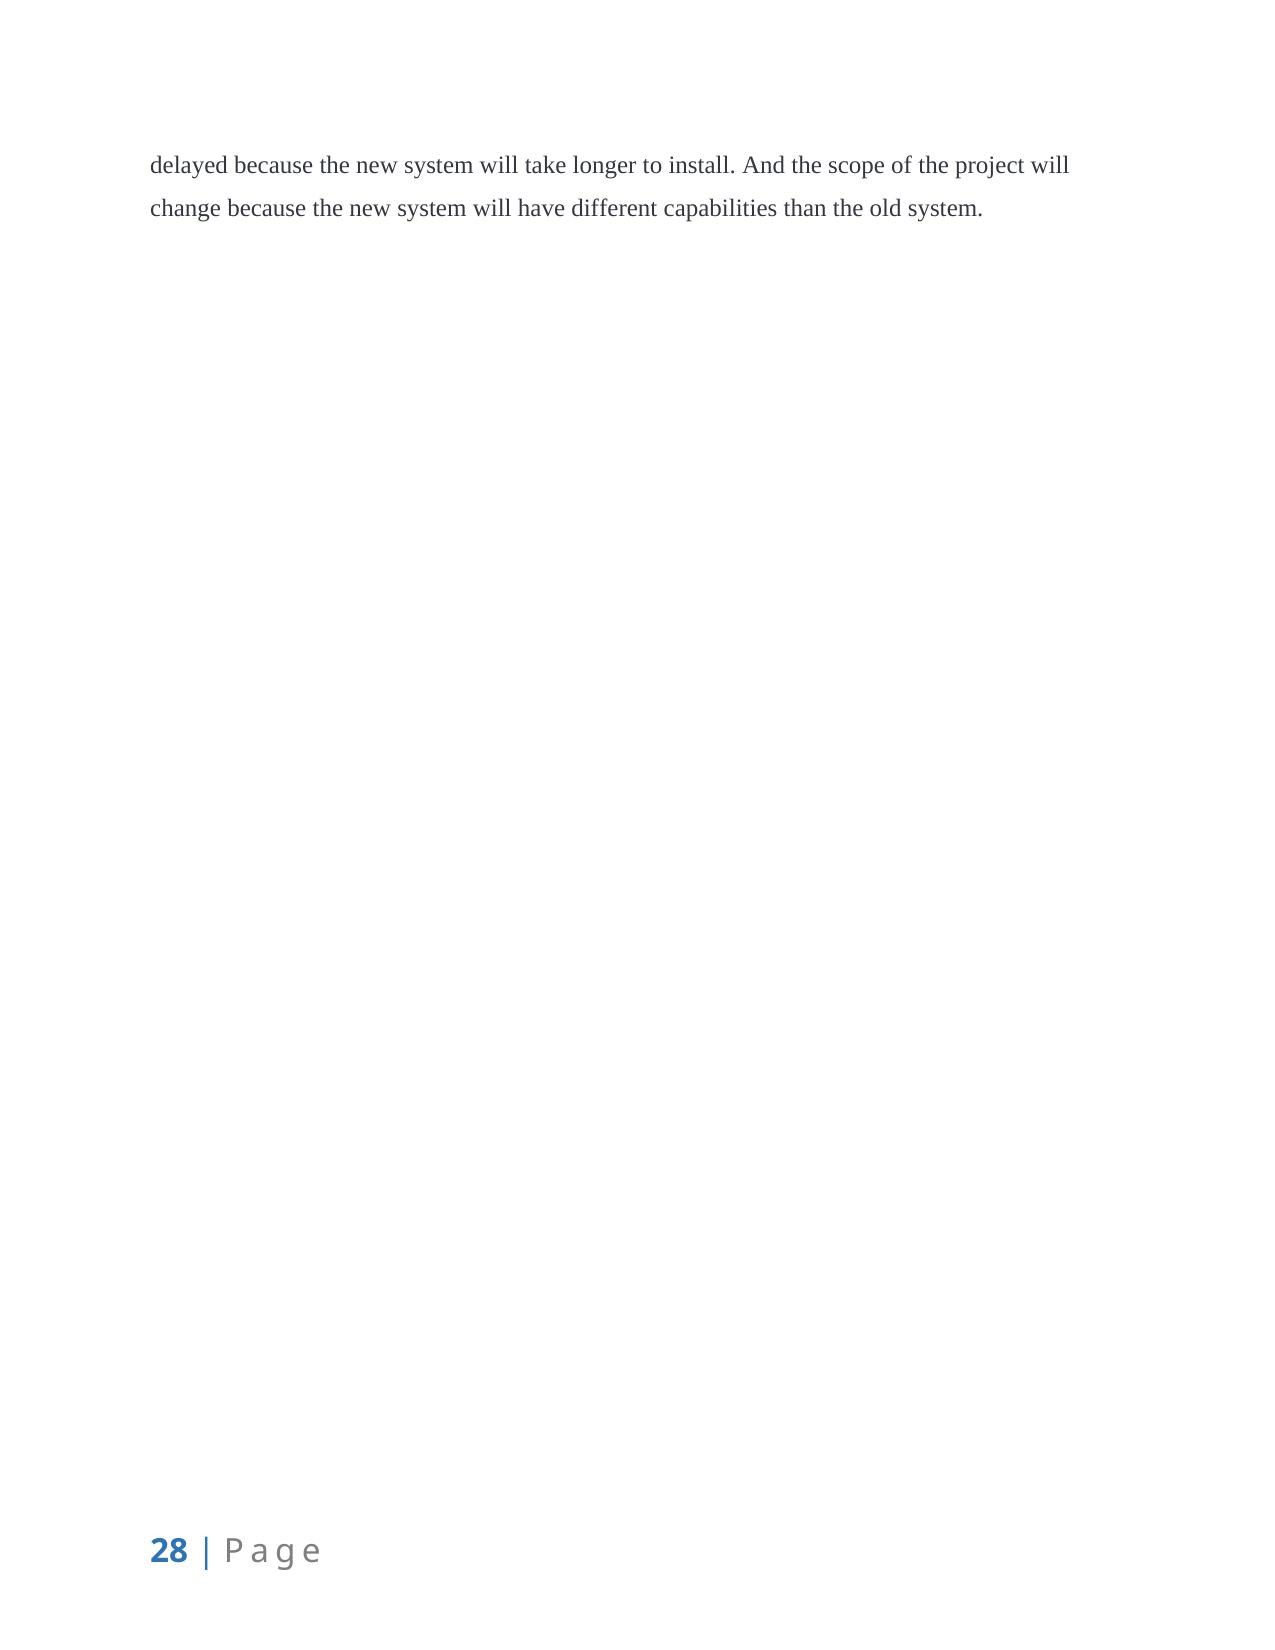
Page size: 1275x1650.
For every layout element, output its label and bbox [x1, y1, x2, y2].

text [150, 150, 1125, 222]
